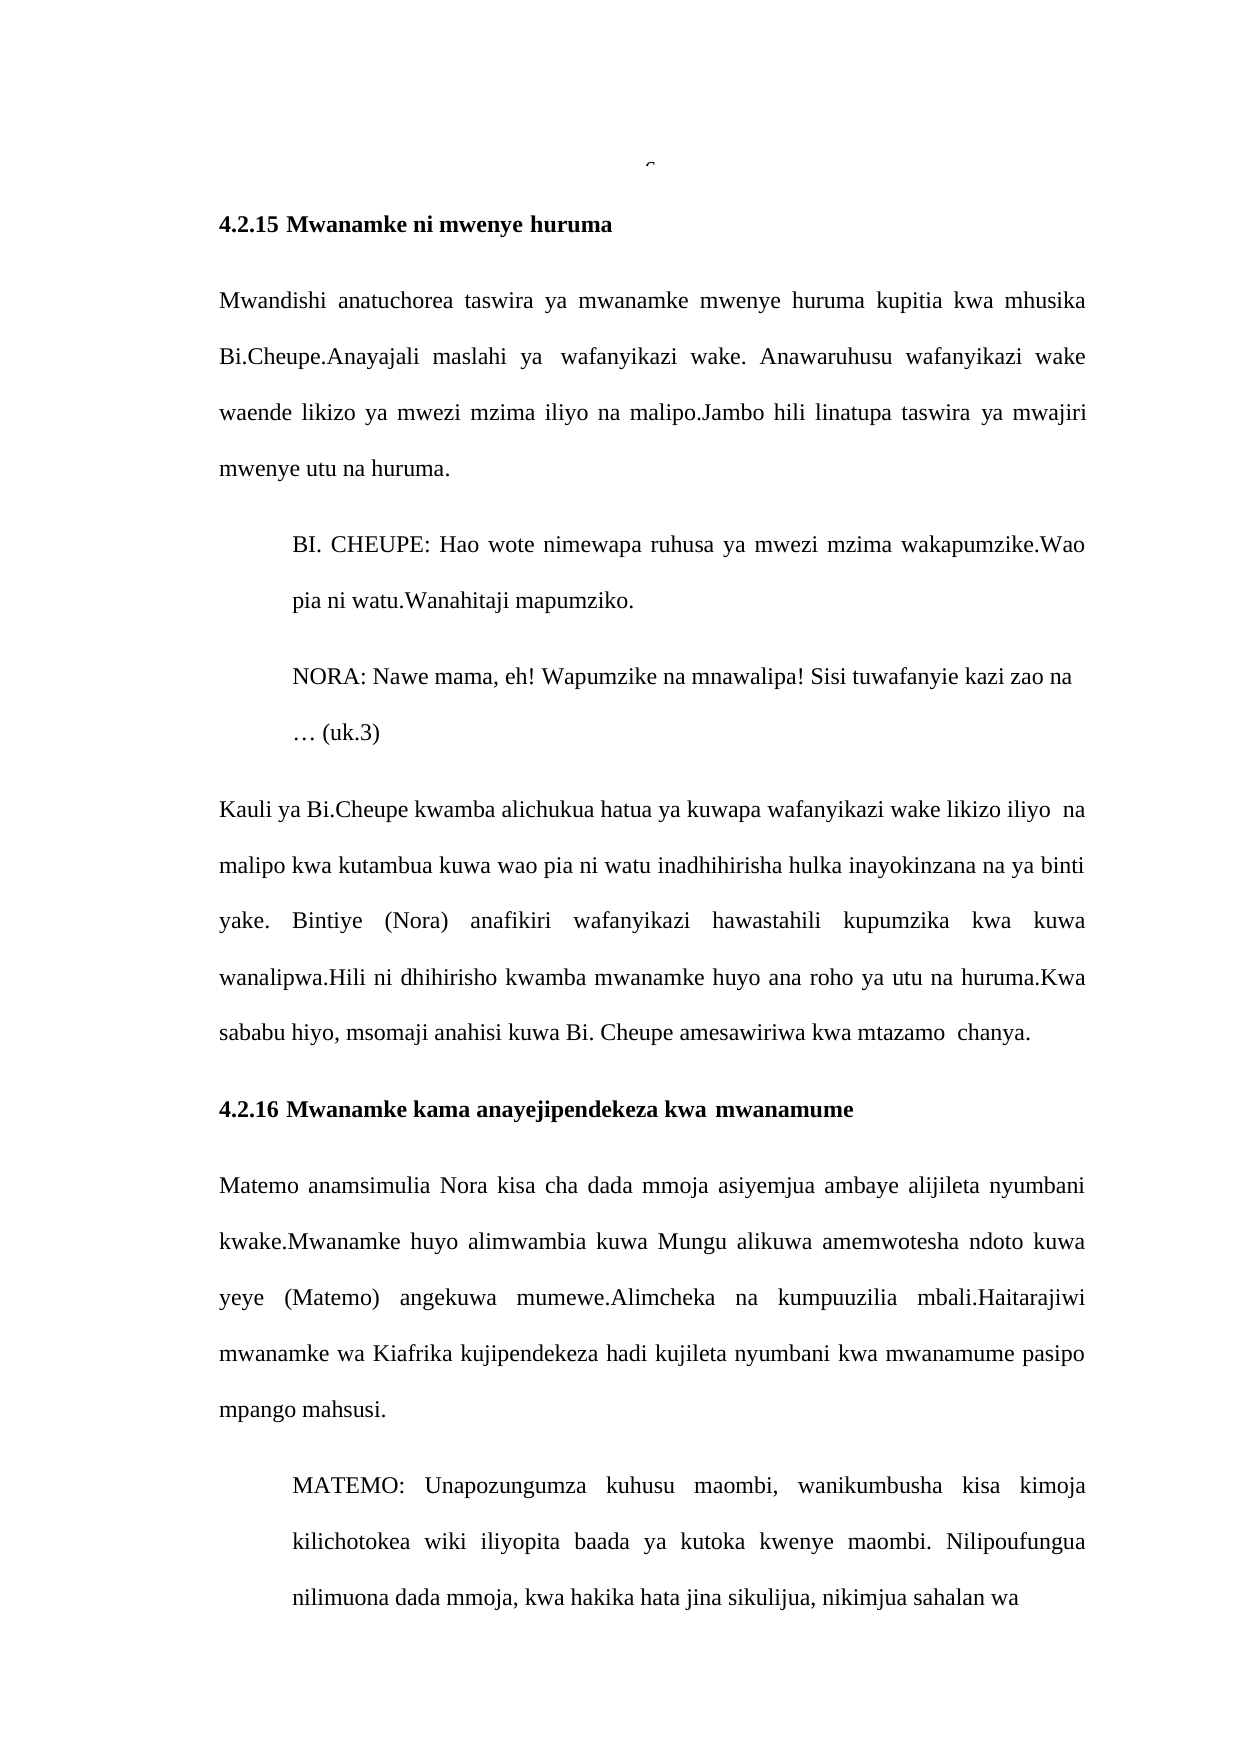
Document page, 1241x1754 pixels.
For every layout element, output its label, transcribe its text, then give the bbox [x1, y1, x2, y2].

text Kauli ya Bi.Cheupe kwamba alichukua hatua ya kuwapa wafanyikazi wake likizo iliyo na malipo kwa kutambua kuwa wao pia ni watu inadhihirisha hulka inayokinzana na ya binti yake. Bintiye (Nora) anafikiri wafanyikazi hawastahili kupumzika kwa kuwa wanalipwa.Hili ni dhihirisho kwamba mwanamke huyo ana roho ya utu na huruma.Kwa sababu hiyo, msomaji anahisi kuwa Bi. Cheupe amesawiriwa kwa mtazamo chanya. [219, 795, 1087, 1046]
text Matemo anamsimulia Nora kisa cha dada mmoja asiyemjua ambaye alijileta nyumbani kwake.Mwanamke huyo alimwambia kuwa Mungu alikuwa amemwotesha ndoto kuwa yeye (Matemo) angekuwa mumewe.Alimcheka na kumpuuzilia mbali.Haitarajiwi mwanamke wa Kiafrika kujipendekeza hadi kujileta nyumbani kwa mwanamume pasipo mpango mahsusi. [219, 1171, 1087, 1422]
text MATEMO: Unapozungumza kuhusu maombi, wanikumbusha kisa kimoja kilichotokea wiki iliyopita baada ya kutoka kwenye maombi. Nilipoufungua nilimuona dada mmoja, kwa hakika hata jina sikulijua, nikimjua sahalan wa [292, 1471, 1087, 1610]
text BI. CHEUPE: Hao wote nimewapa ruhusa ya mwezi mzima wakapumzike.Wao pia ni watu.Wanahitaji mapumziko. [292, 530, 1086, 614]
text … (uk.3) [292, 718, 1134, 746]
subtitle Mwanamke ni mwenye huruma [219, 210, 1134, 238]
subtitle Mwanamke kama anayejipendekeza kwa mwanamume [219, 1096, 1134, 1123]
text NORA: Nawe mama, eh! Wapumzike na mnawalipa! Sisi tuwafanyie kazi zao na [292, 662, 1134, 690]
text Mwandishi anatuchorea taswira ya mwanamke mwenye huruma kupitia kwa mhusika Bi.Cheupe.Anayajali maslahi ya wafanyikazi wake. Anawaruhusu wafanyikazi wake waende likizo ya mwezi mzima iliyo na malipo.Jambo hili linatupa taswira ya mwajiri mwenye utu na huruma. [219, 286, 1087, 482]
